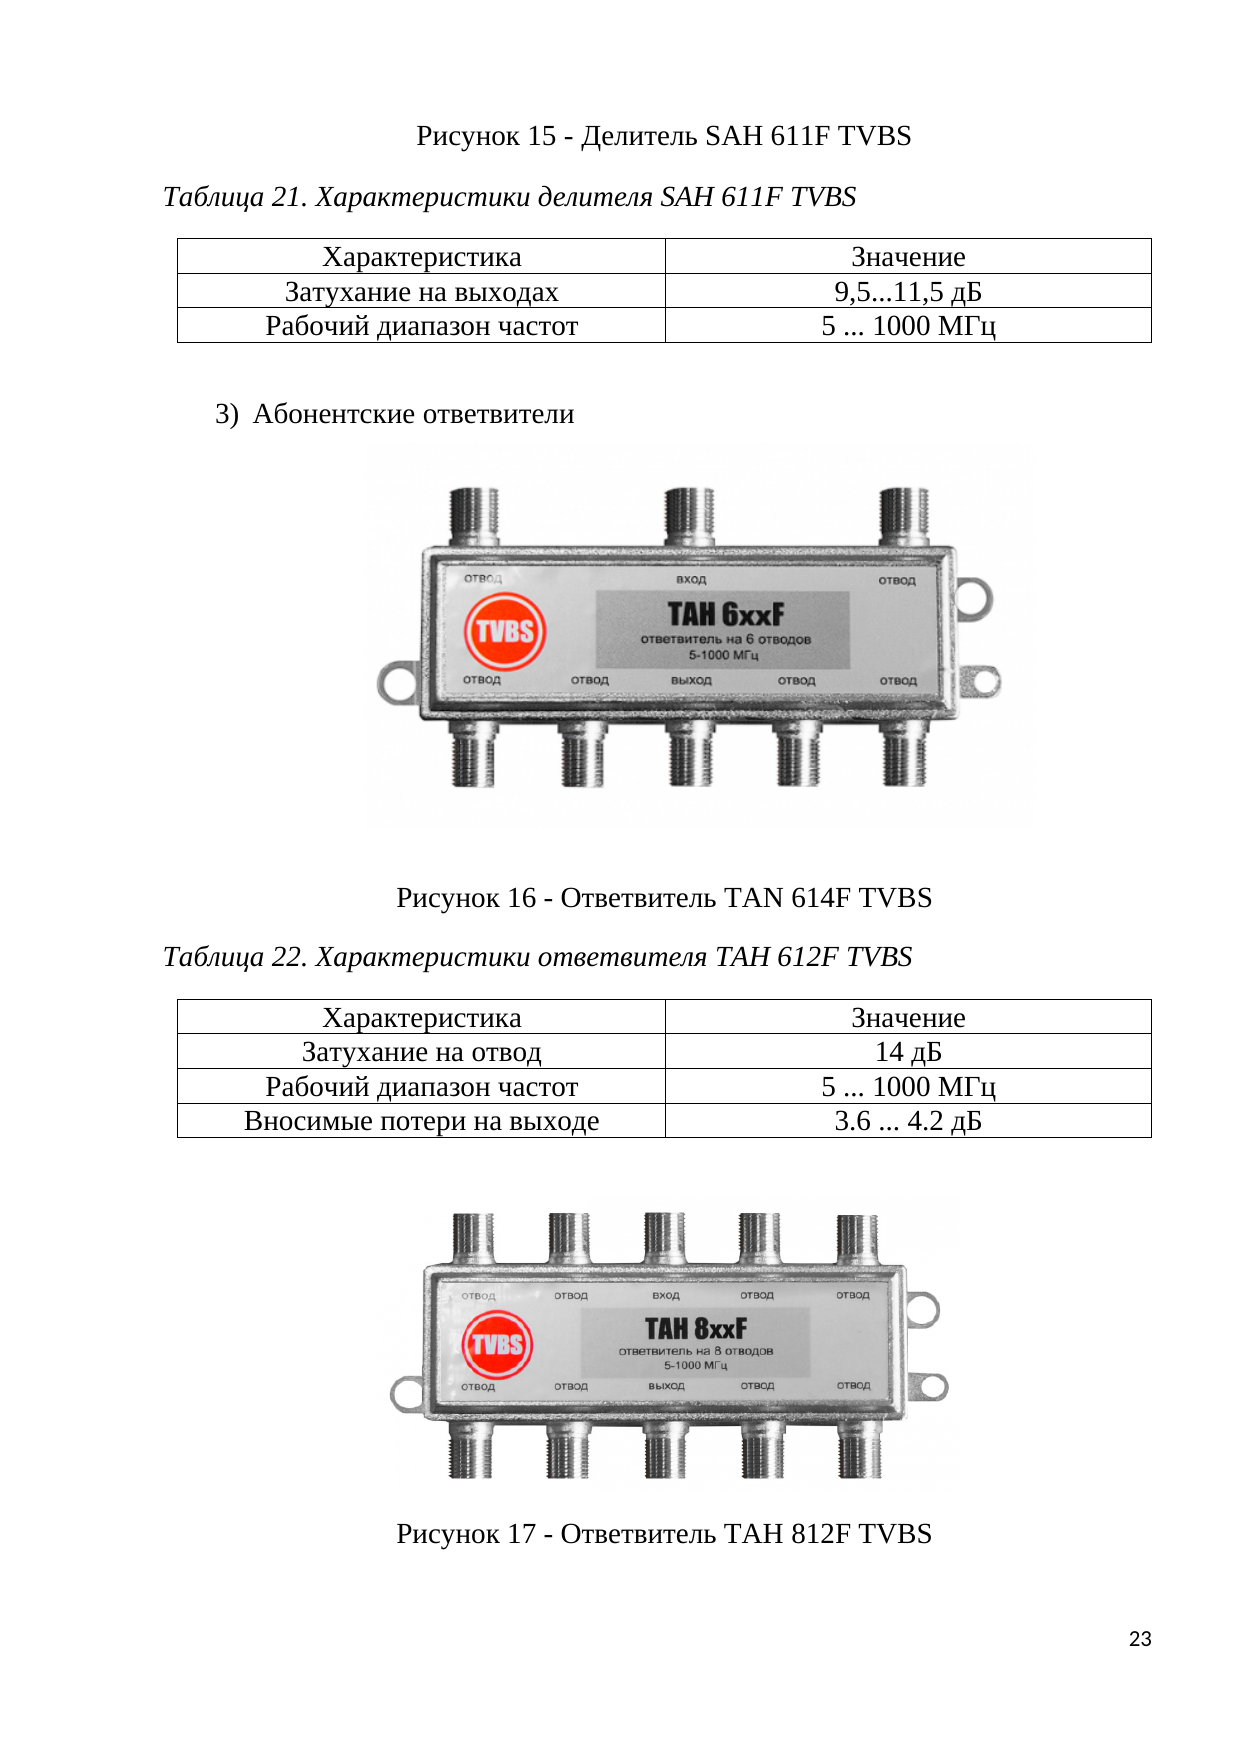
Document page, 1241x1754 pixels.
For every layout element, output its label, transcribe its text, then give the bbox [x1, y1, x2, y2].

text Таблица 22. Характеристики ответвителя TAH 612F TVBS [162, 939, 1152, 973]
table_cell 3.6 ... 4.2 дБ [666, 1104, 1151, 1137]
text Таблица 21. Характеристики делителя SAH 611F TVBS [162, 179, 1152, 212]
table_cell 5 ... 1000 МГц [666, 1069, 1151, 1102]
table_cell 5 ... 1000 МГц [666, 308, 1151, 342]
table_header Значение [666, 239, 1151, 273]
list Абонентские ответвители [215, 397, 1152, 430]
table_cell Рабочий диапазон частот [178, 1069, 665, 1102]
text Рисунок 17 - Ответвитель TAH 812F TVBS [177, 1517, 1152, 1550]
text Рисунок 15 - Делитель SAH 611F TVBS [177, 118, 1152, 152]
table_cell 9,5...11,5 дБ [666, 274, 1151, 307]
text Рисунок 16 - Ответвитель TAN 614F TVBS [177, 880, 1152, 913]
table_header Характеристика [178, 1000, 665, 1033]
table_cell Вносимые потери на выходе [178, 1104, 665, 1137]
table_cell Затухание на выходах [178, 274, 665, 307]
picture [363, 435, 1041, 855]
table_header Значение [666, 1000, 1151, 1033]
picture [370, 1192, 959, 1492]
table_cell Затухание на отвод [178, 1034, 665, 1068]
table_header Характеристика [178, 239, 665, 273]
table_cell 14 дБ [666, 1034, 1151, 1068]
table_cell Рабочий диапазон частот [178, 308, 665, 342]
